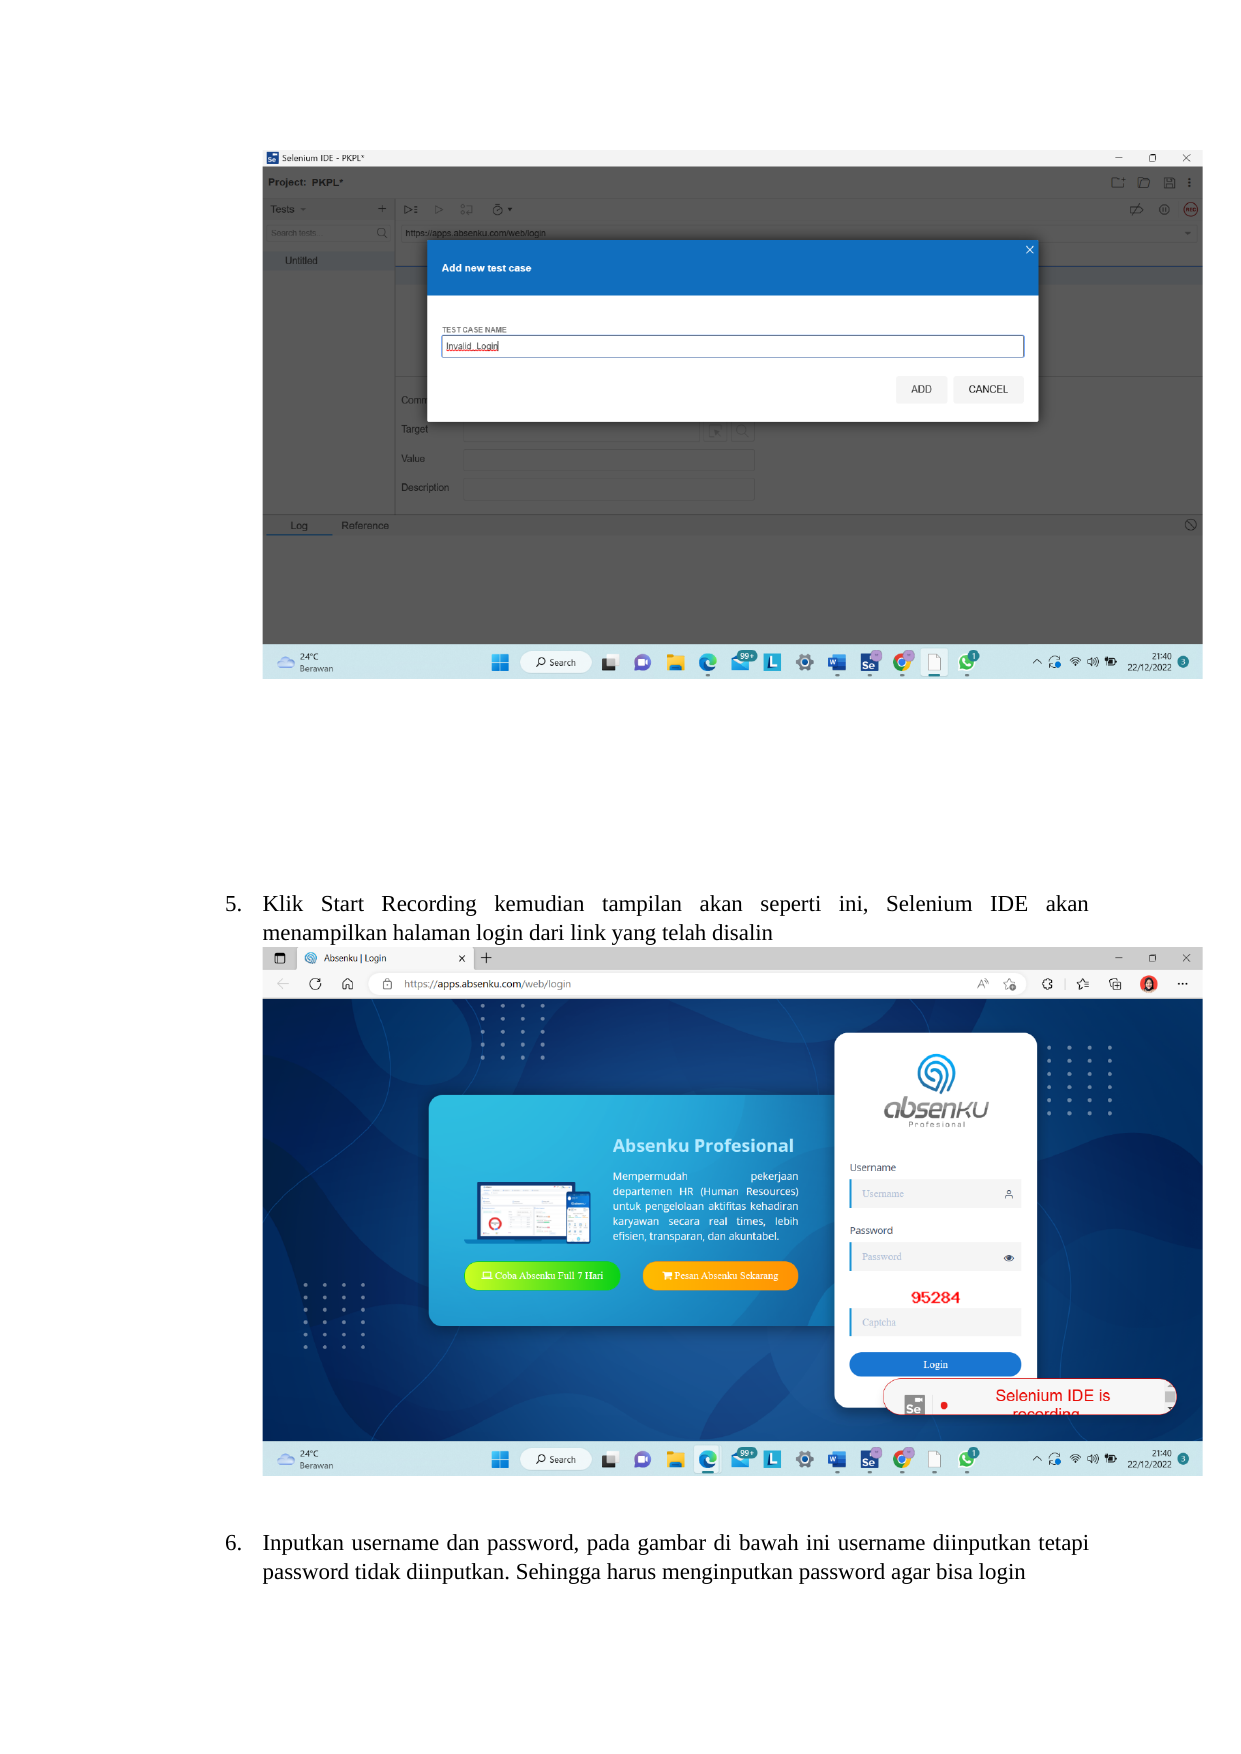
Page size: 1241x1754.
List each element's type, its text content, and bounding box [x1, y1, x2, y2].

list Inputkan username dan password, pada gambar di bawah ini username diinputkan tetapi password tidak diinputkan. Sehingga harus menginputkan password agar bisa login [225, 1529, 1090, 1584]
picture [262, 150, 1203, 679]
list Klik Start Recording kemudian tampilan akan seperti ini, Selenium IDE akan menampilkan halaman login dari link yang telah disalin [225, 890, 1090, 945]
picture [262, 947, 1203, 1476]
